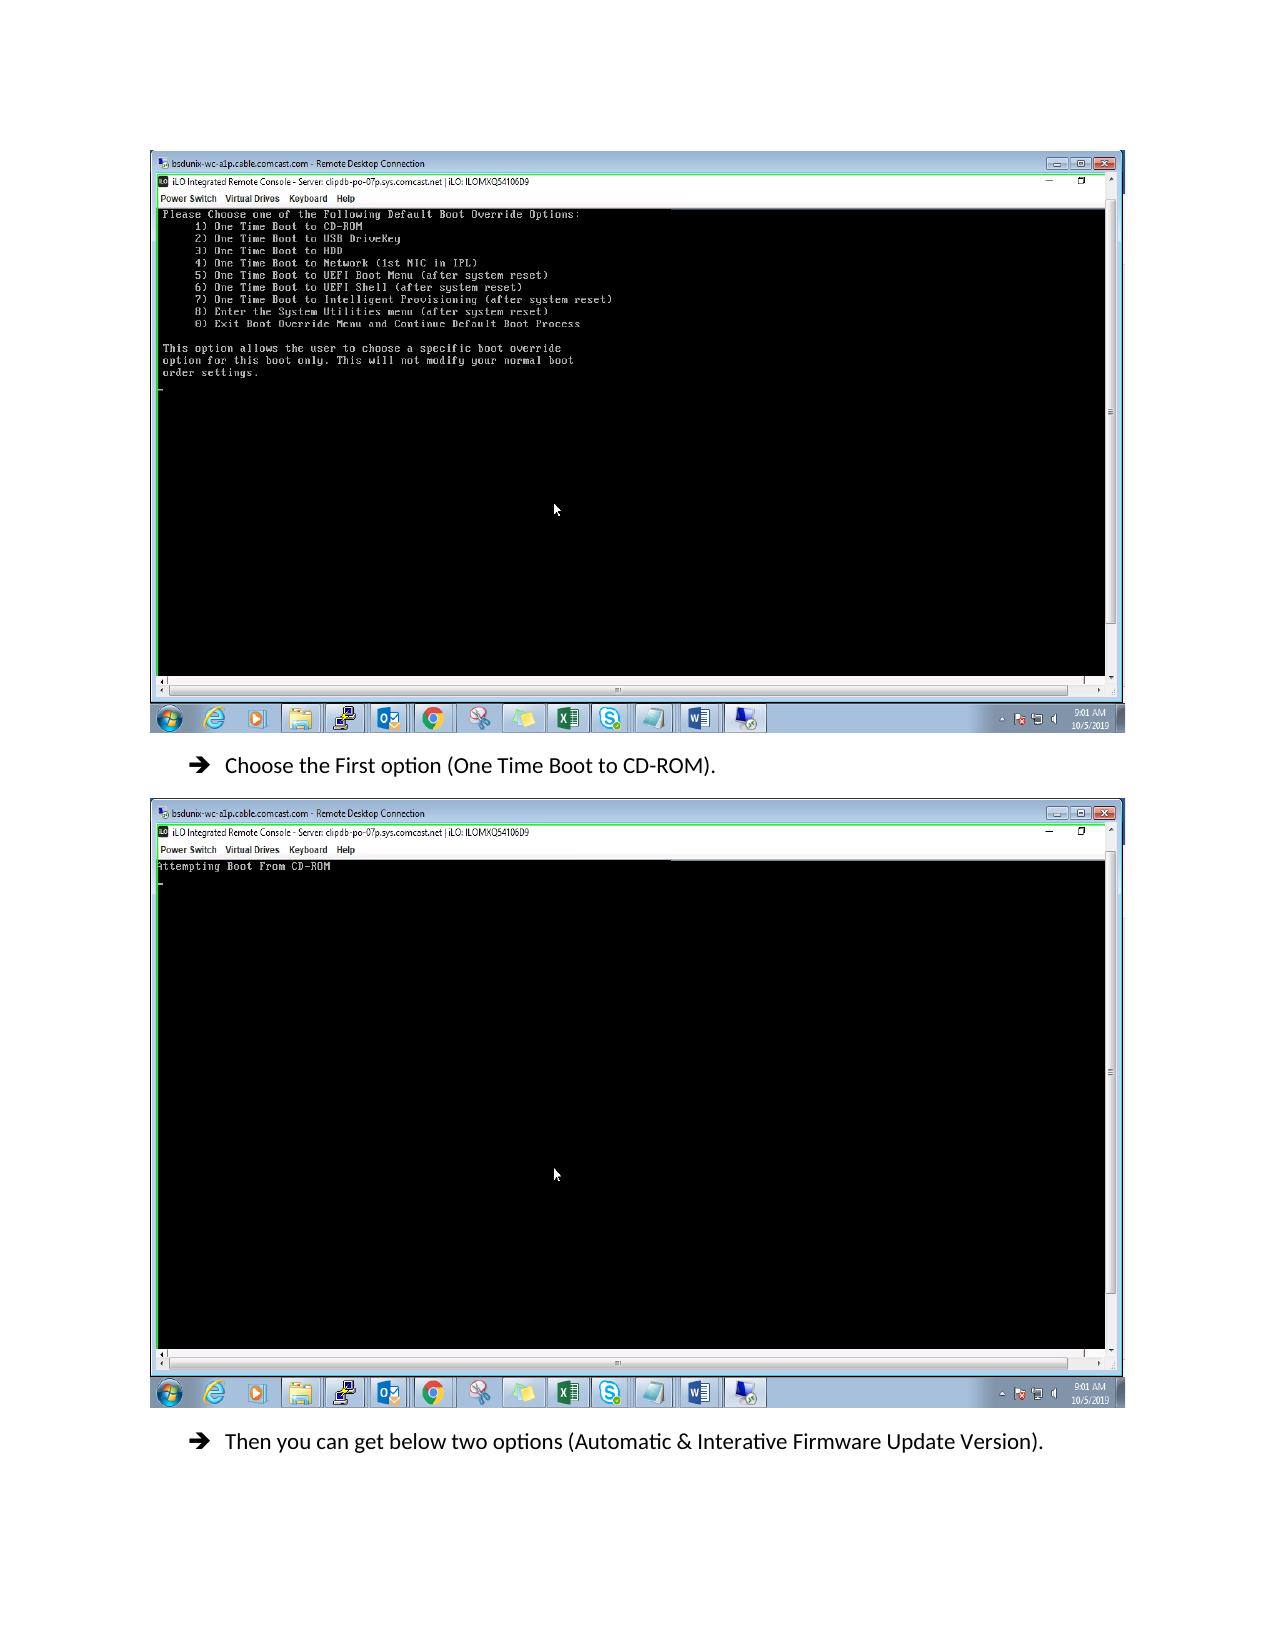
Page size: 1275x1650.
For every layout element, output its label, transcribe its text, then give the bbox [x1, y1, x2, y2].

picture [150, 150, 1125, 733]
list Choose the First option (One Time Boot to CD-ROM). [187, 752, 1125, 780]
list Then you can get below two options (Automatic & Interative Firmware Update Version). [187, 1427, 1125, 1455]
picture [150, 798, 1125, 1408]
